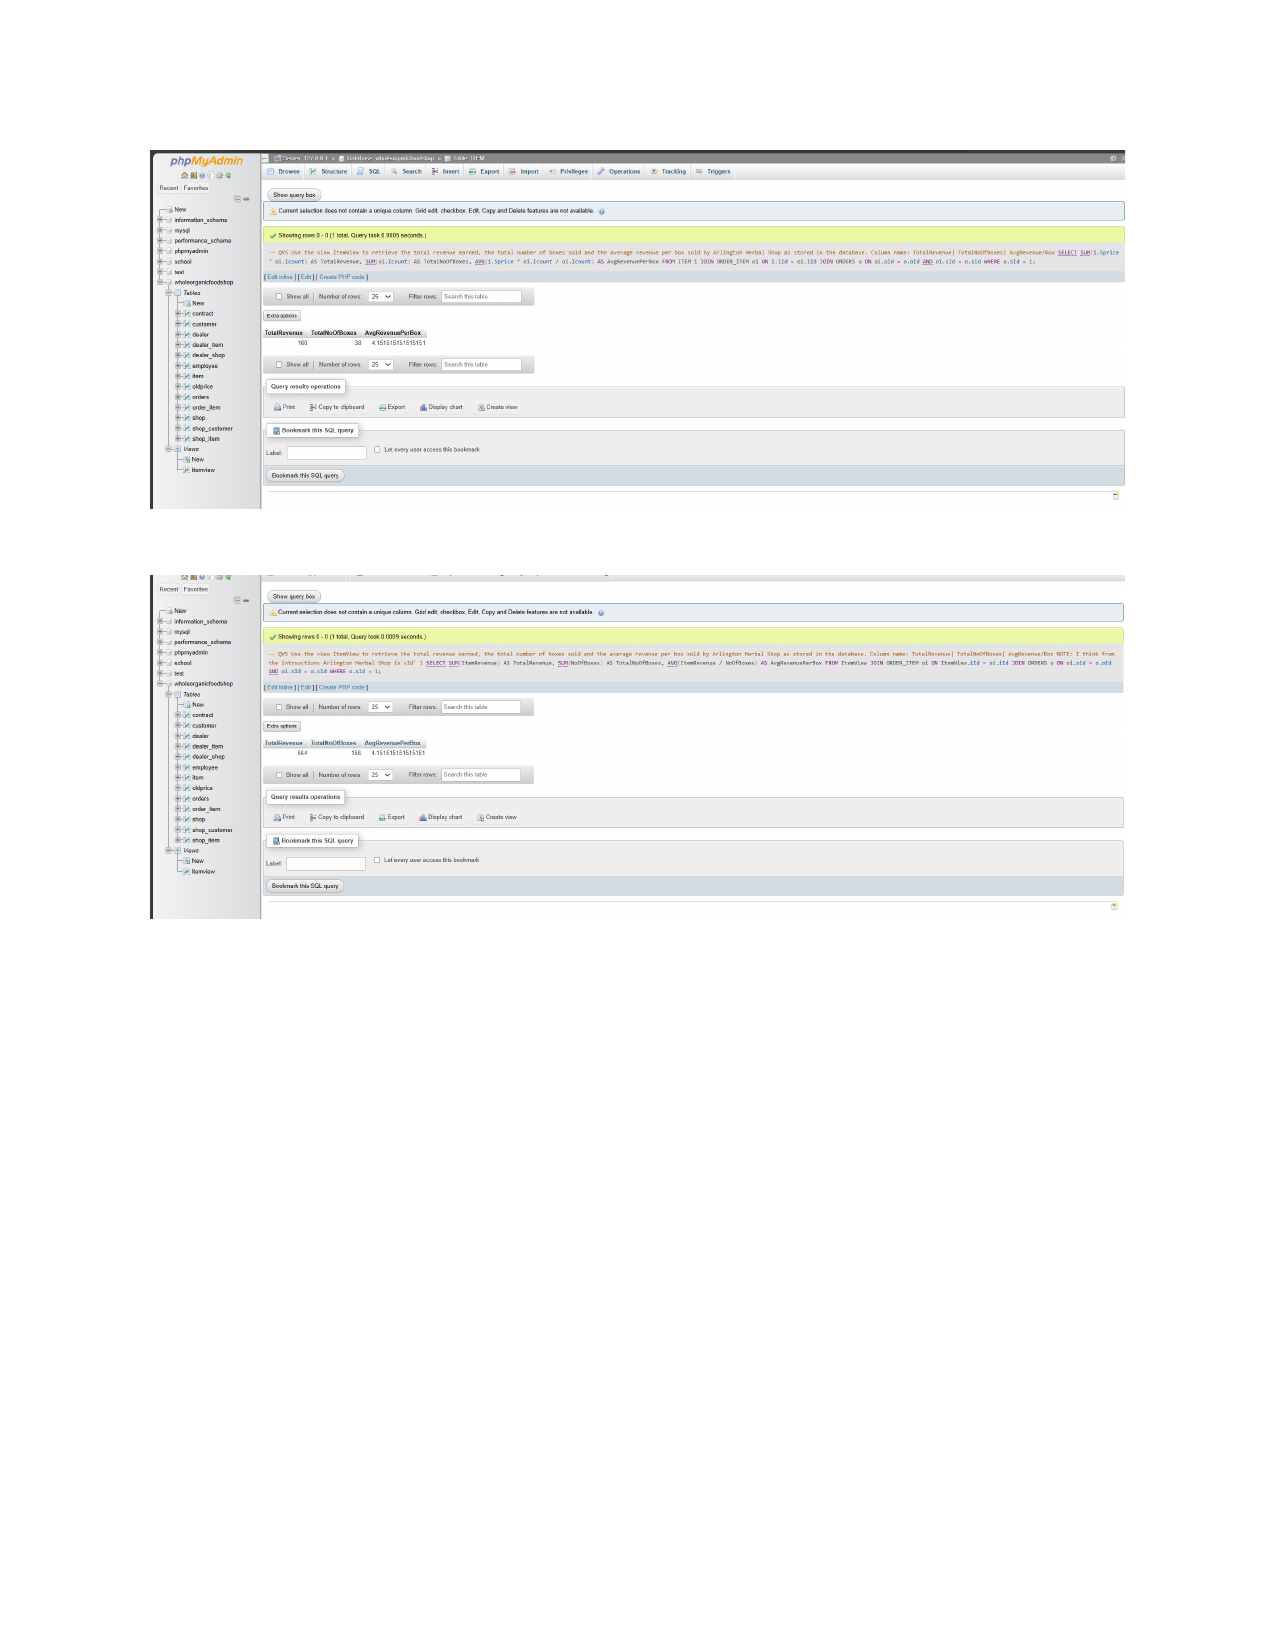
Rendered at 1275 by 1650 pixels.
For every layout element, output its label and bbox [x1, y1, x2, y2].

picture [150, 575, 1125, 919]
picture [150, 150, 1125, 509]
